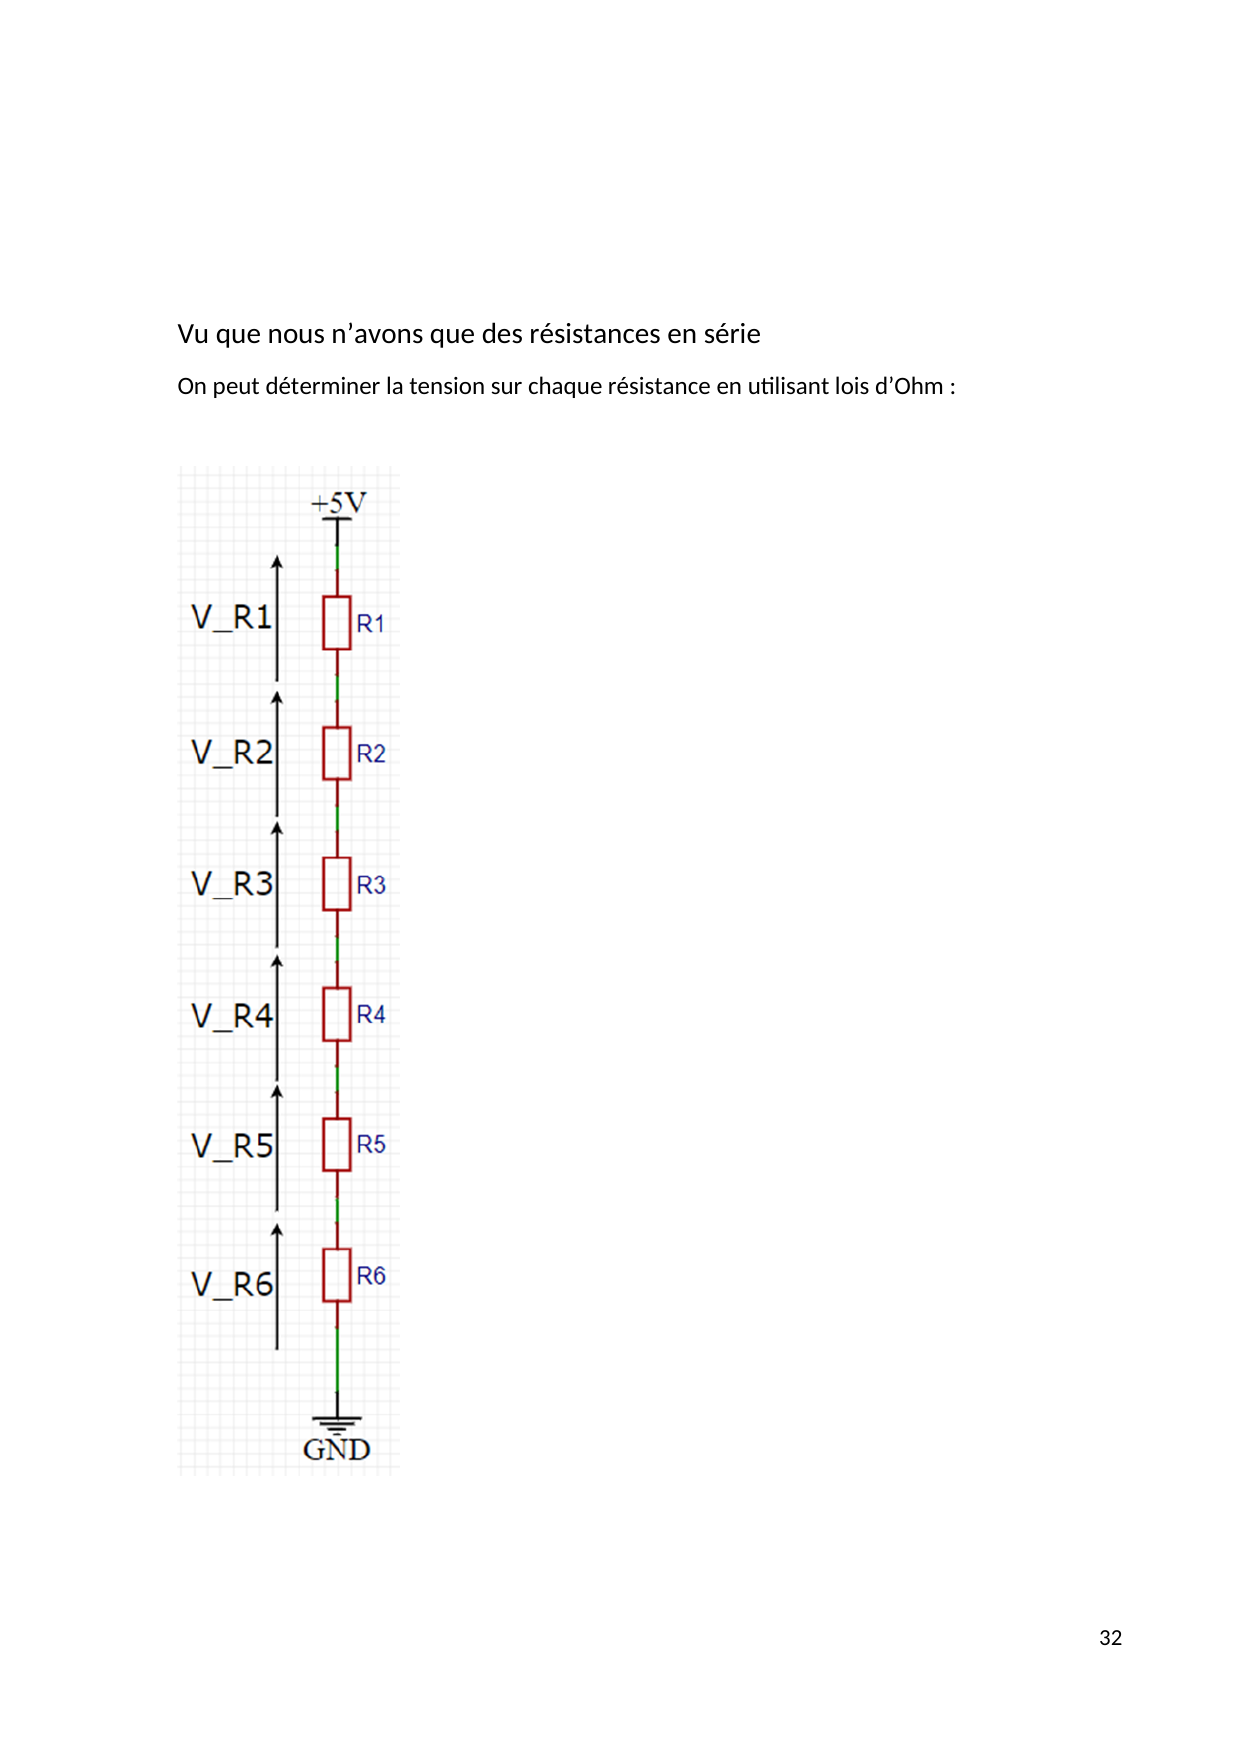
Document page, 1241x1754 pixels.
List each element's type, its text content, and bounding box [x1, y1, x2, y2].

picture [177, 466, 400, 1476]
text On peut déterminer la tension sur chaque résistance en utilisant lois d’Ohm : [177, 370, 1122, 401]
text Vu que nous n’avons que des résistances en série [177, 315, 1122, 351]
